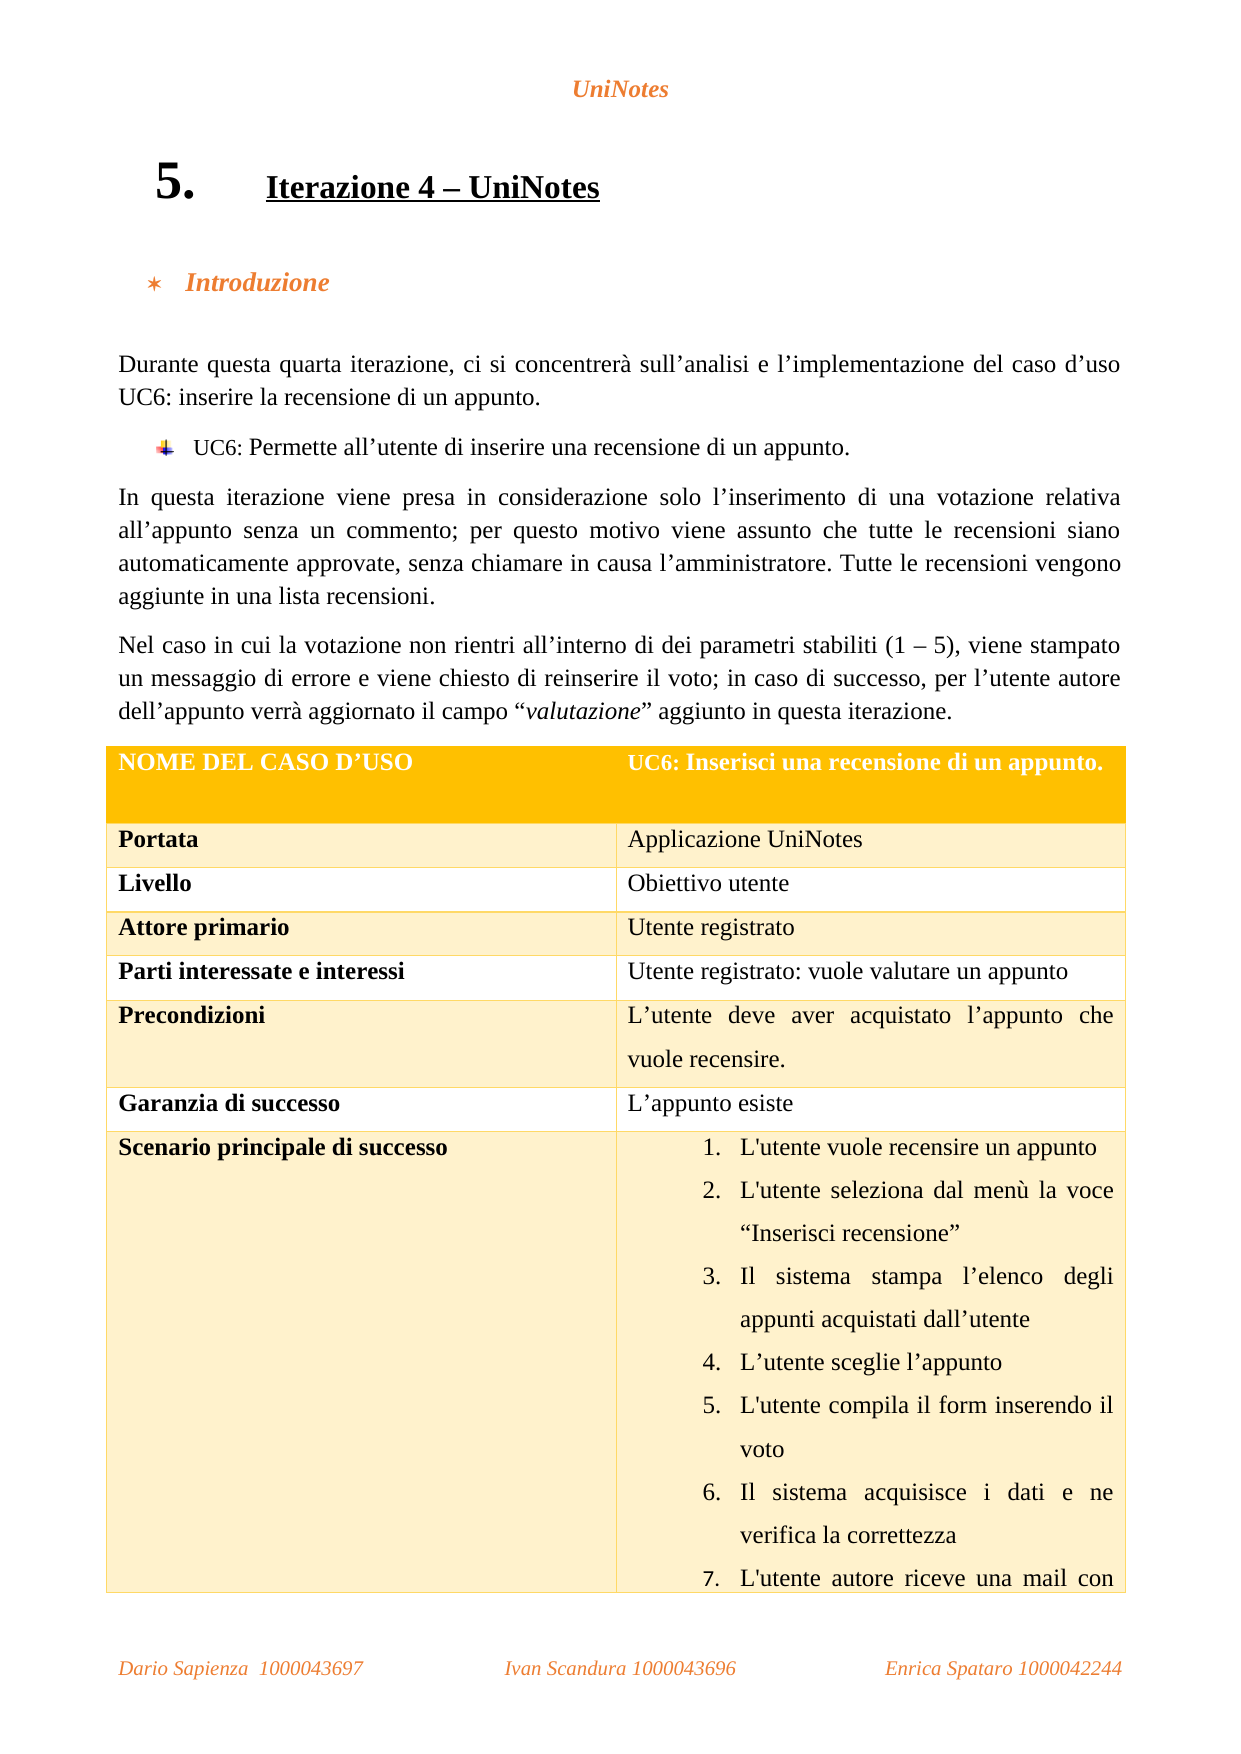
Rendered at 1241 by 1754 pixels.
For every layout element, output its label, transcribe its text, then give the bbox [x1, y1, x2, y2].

picture [156, 438, 174, 456]
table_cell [107, 1132, 616, 1592]
table_cell Garanzia di successo [107, 1088, 616, 1131]
table_header NOME DEL CASO D’USO [107, 747, 616, 823]
table_cell Obiettivo utente [617, 868, 1125, 911]
text Nel caso in cui la votazione non rientri all’interno di dei parametri stabiliti (1 – 5), viene stampato un messaggio di errore e viene chiesto di reinserire il voto; in caso di successo, per l’utente autore dell’appunto verrà aggiornato il campo “valutazione” aggiunto in questa iterazione. [118, 630, 1122, 725]
table_header UC6: Inserisci una recensione di un appunto. [617, 747, 1125, 823]
table_cell Attore primario [107, 913, 616, 955]
table_cell L’utente deve aver acquistato l’appunto che vuole recensire. [617, 1001, 1125, 1087]
table_cell Parti interessate e interessi [107, 956, 616, 999]
table_cell Livello [107, 868, 616, 911]
table_cell Applicazione UniNotes [617, 824, 1125, 867]
subtitle Iterazione 4 – UniNotes [156, 148, 1122, 210]
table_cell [617, 1132, 1125, 1592]
table_cell Utente registrato: vuole valutare un appunto [617, 956, 1125, 999]
table_cell Utente registrato [617, 913, 1125, 955]
text In questa iterazione viene presa in considerazione solo l’inserimento di una votazione relativa all’appunto senza un commento; per questo motivo viene assunto che tutte le recensioni siano automaticamente approvate, senza chiamare in causa l’amministratore. Tutte le recensioni vengono aggiunte in una lista recensioni. [118, 482, 1122, 609]
text Durante questa quarta iterazione, ci si concentrerà sull’analisi e l’implementazione del caso d’uso UC6: inserire la recensione di un appunto. [118, 349, 1122, 411]
table_cell L’appunto esiste [617, 1088, 1125, 1131]
table_cell Precondizioni [107, 1001, 616, 1087]
list UC6: Permette all’utente di inserire una recensione di un appunto. [156, 432, 1122, 461]
subtitle Introduzione [148, 266, 1122, 297]
table_cell Portata [107, 824, 616, 867]
